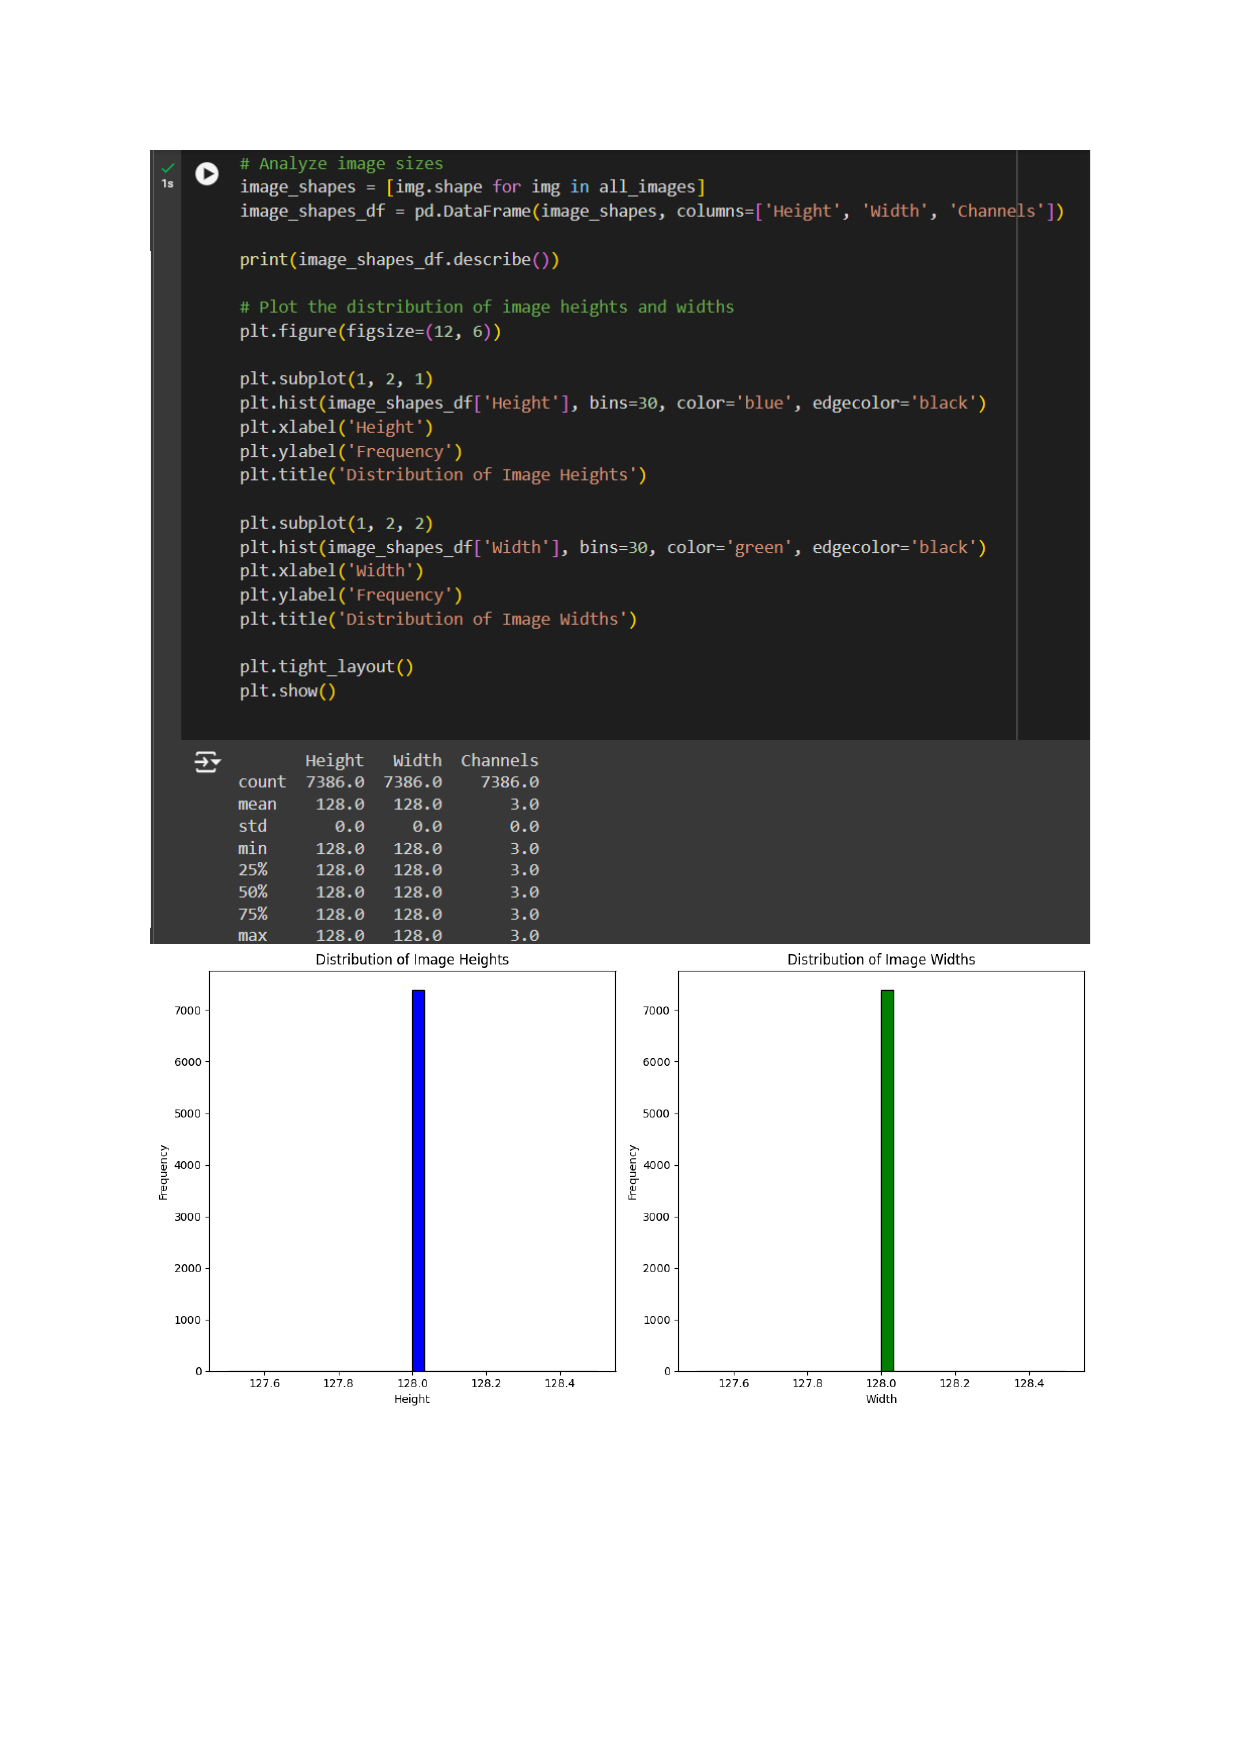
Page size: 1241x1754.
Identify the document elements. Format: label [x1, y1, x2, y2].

picture [150, 945, 1091, 1413]
picture [150, 150, 1091, 944]
